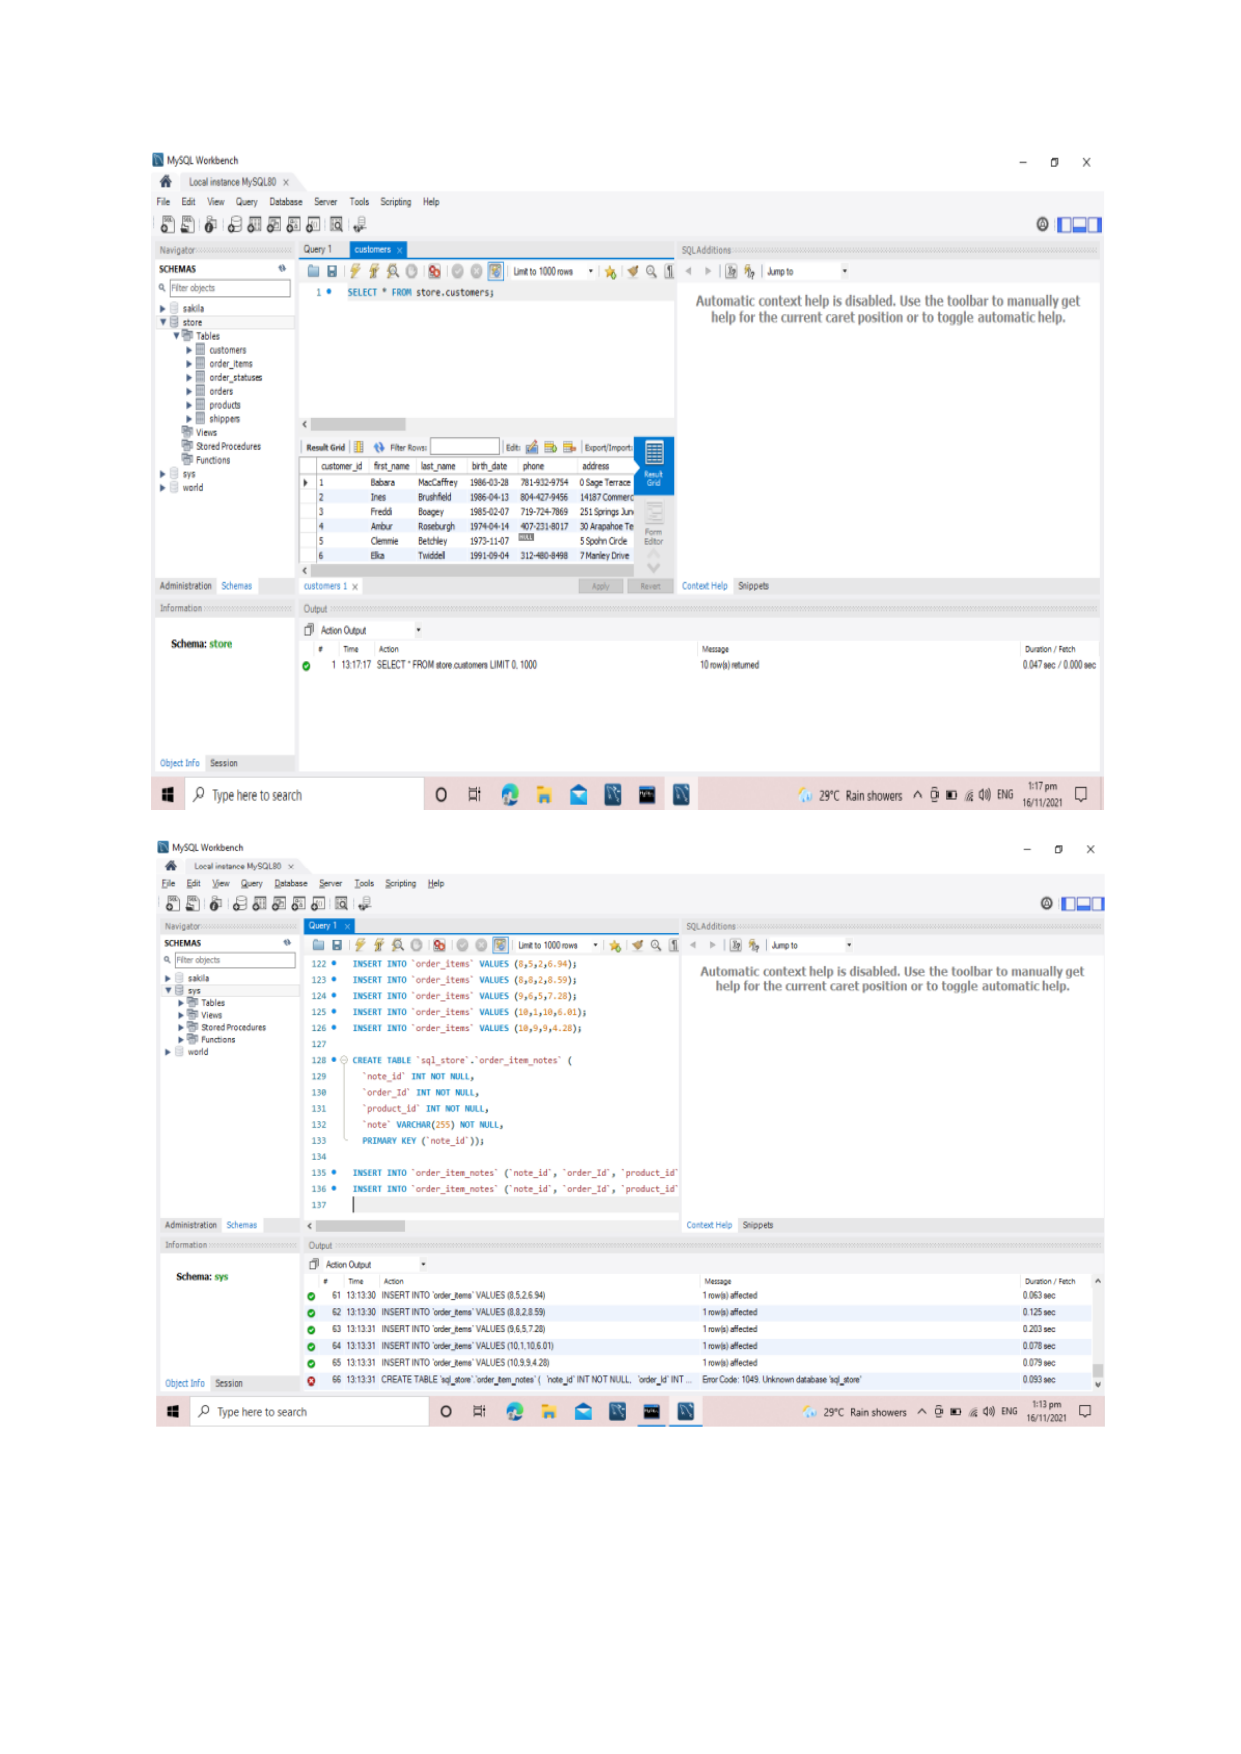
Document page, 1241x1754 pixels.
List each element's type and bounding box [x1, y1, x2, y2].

picture [150, 150, 1130, 810]
picture [150, 834, 1105, 1429]
